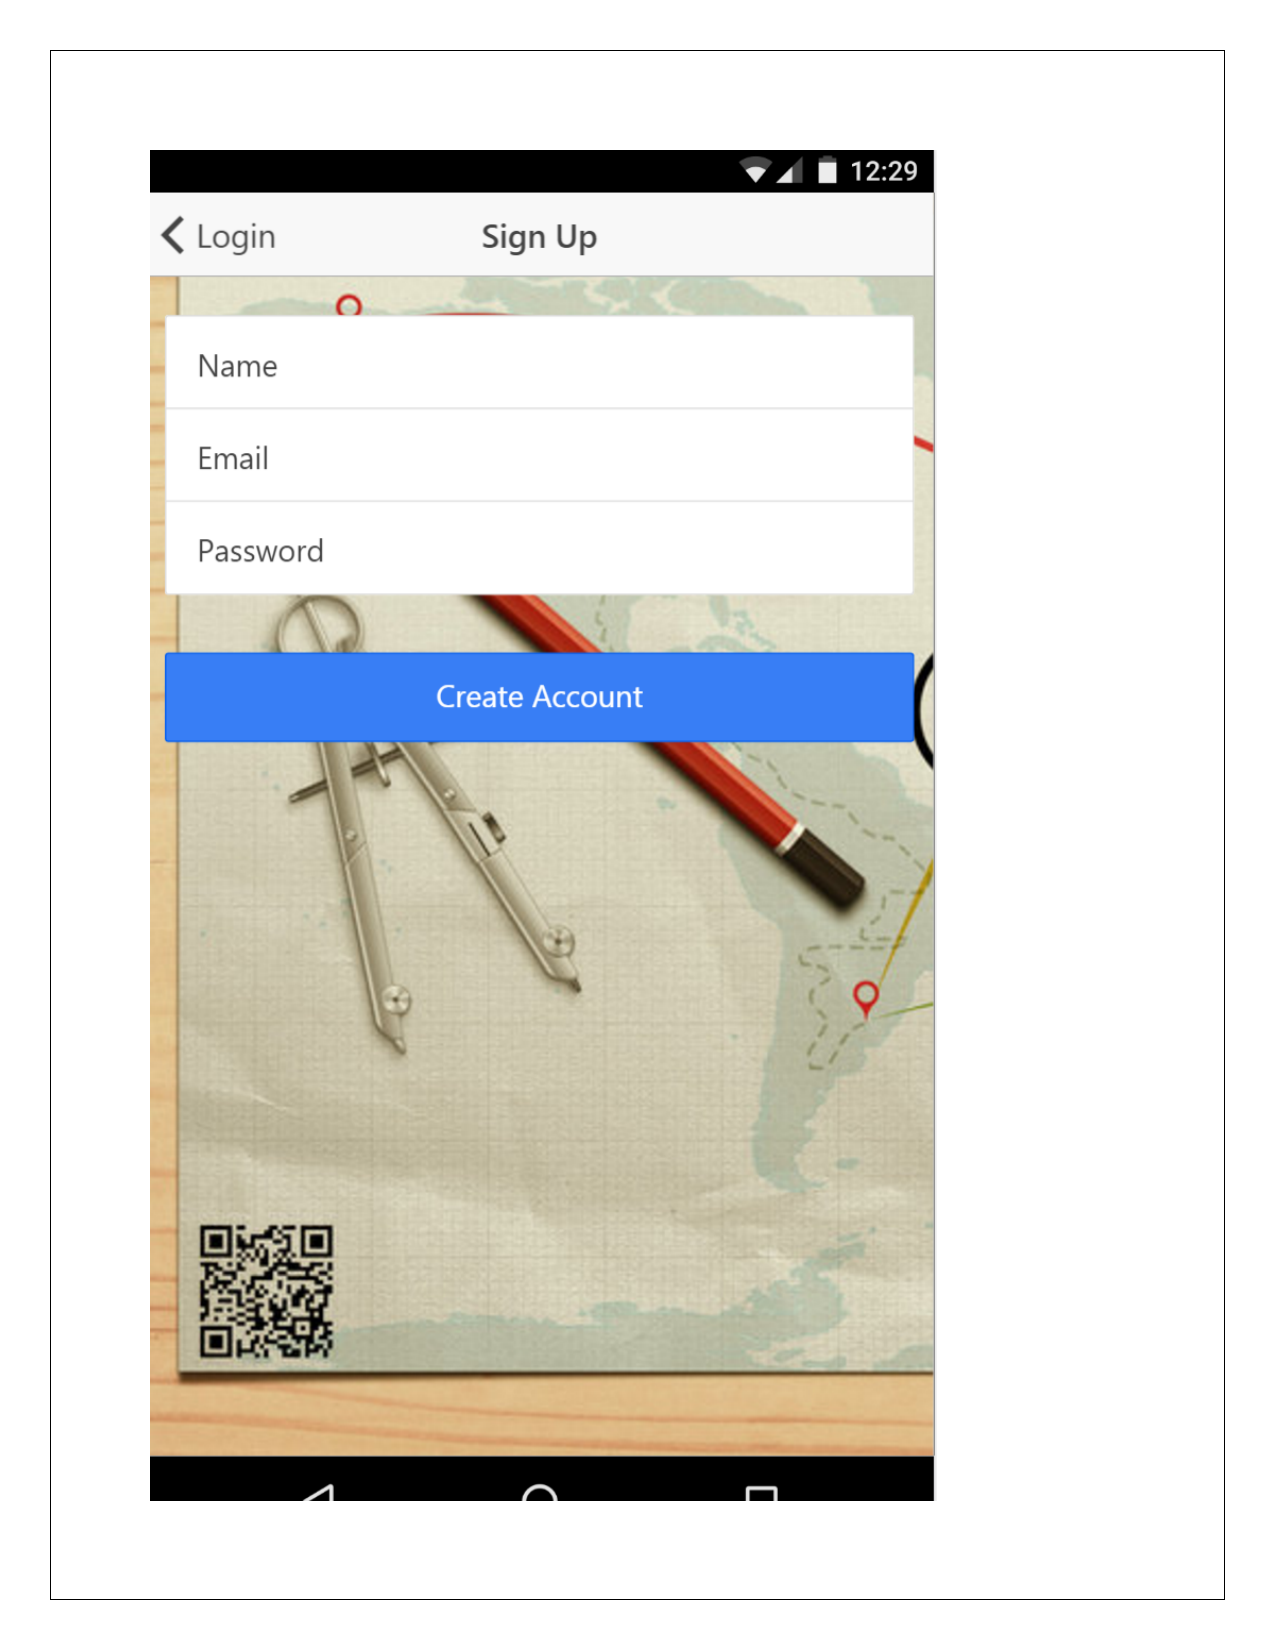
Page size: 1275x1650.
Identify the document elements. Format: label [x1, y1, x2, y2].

picture [150, 150, 937, 1501]
